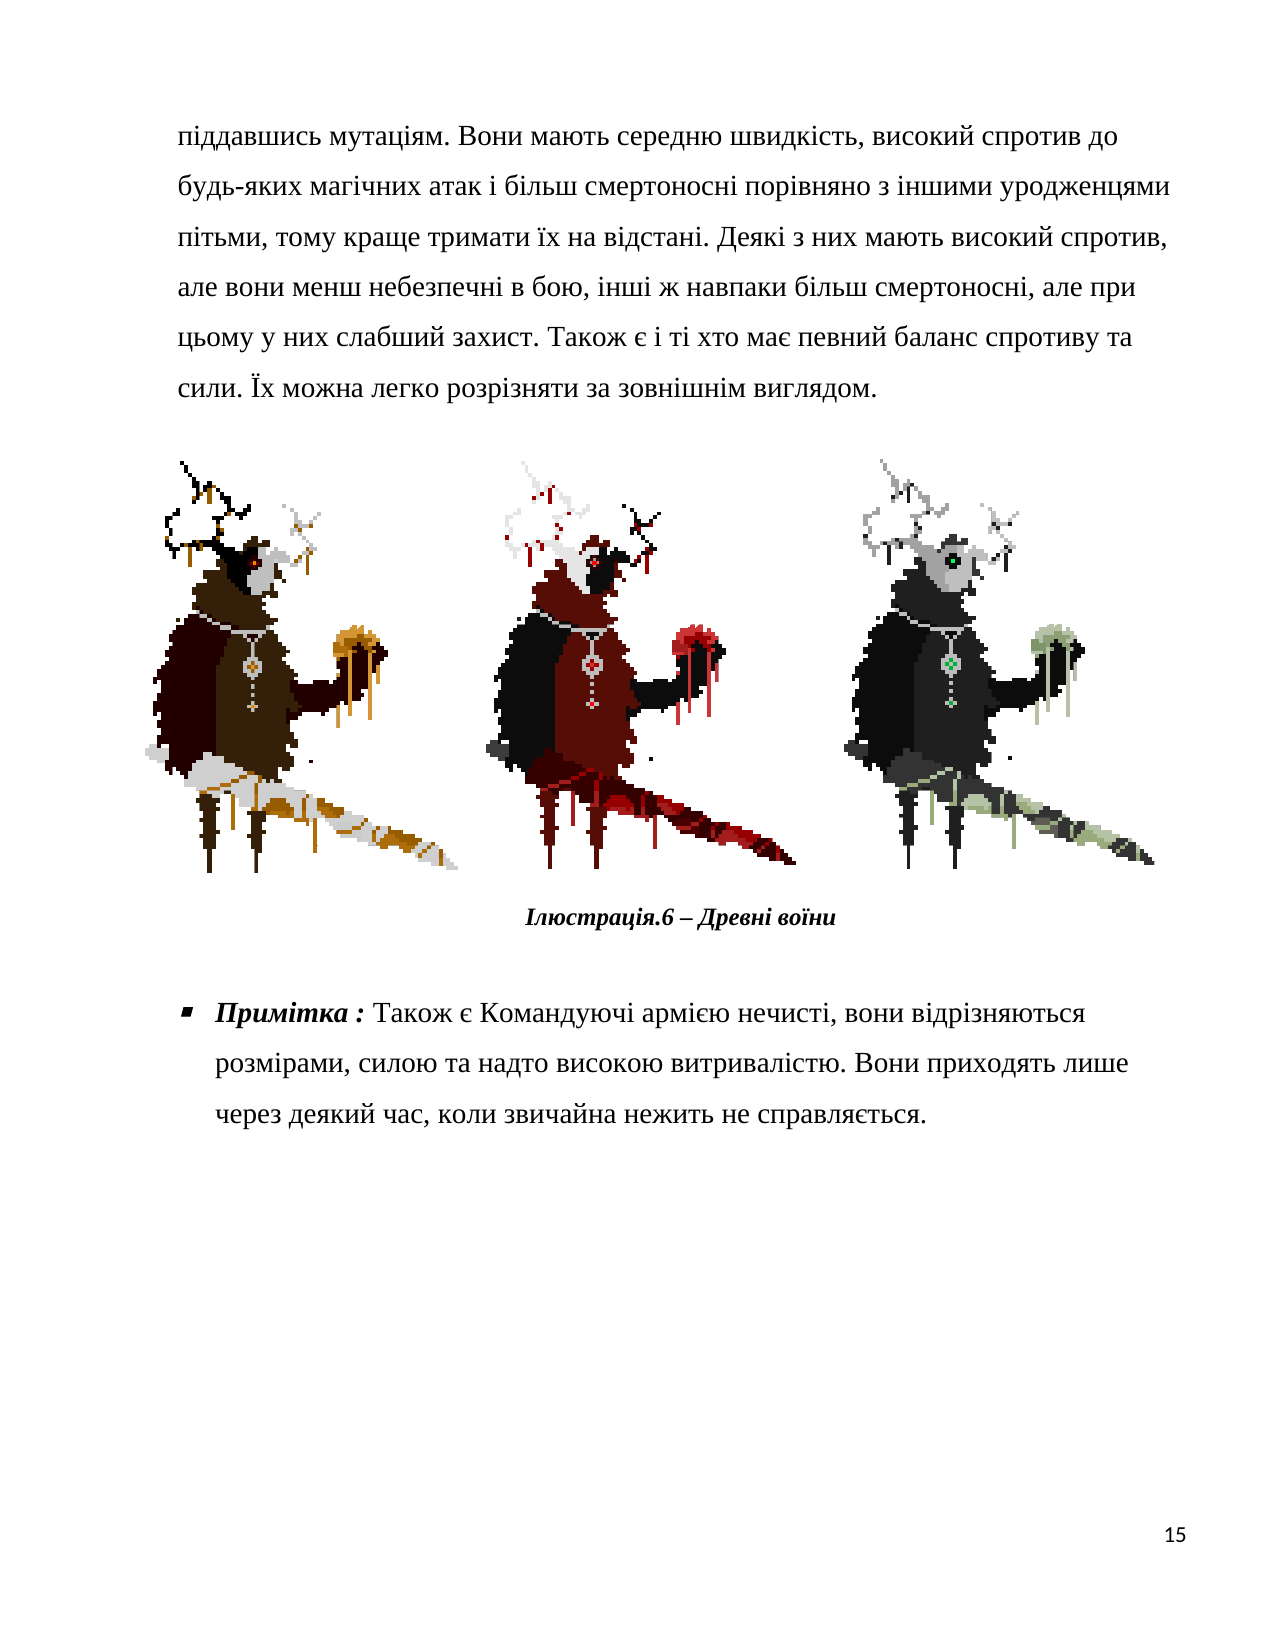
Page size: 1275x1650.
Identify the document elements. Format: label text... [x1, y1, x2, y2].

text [177, 118, 1186, 403]
list Примітка : Також є Командуючі армією нечисті, вони відрізняються розмірами, силою та надто високою витривалістю. Вони приходять лише через деякий час, коли звичайна нежить не справляється. [177, 995, 1186, 1129]
picture [145, 459, 1155, 873]
